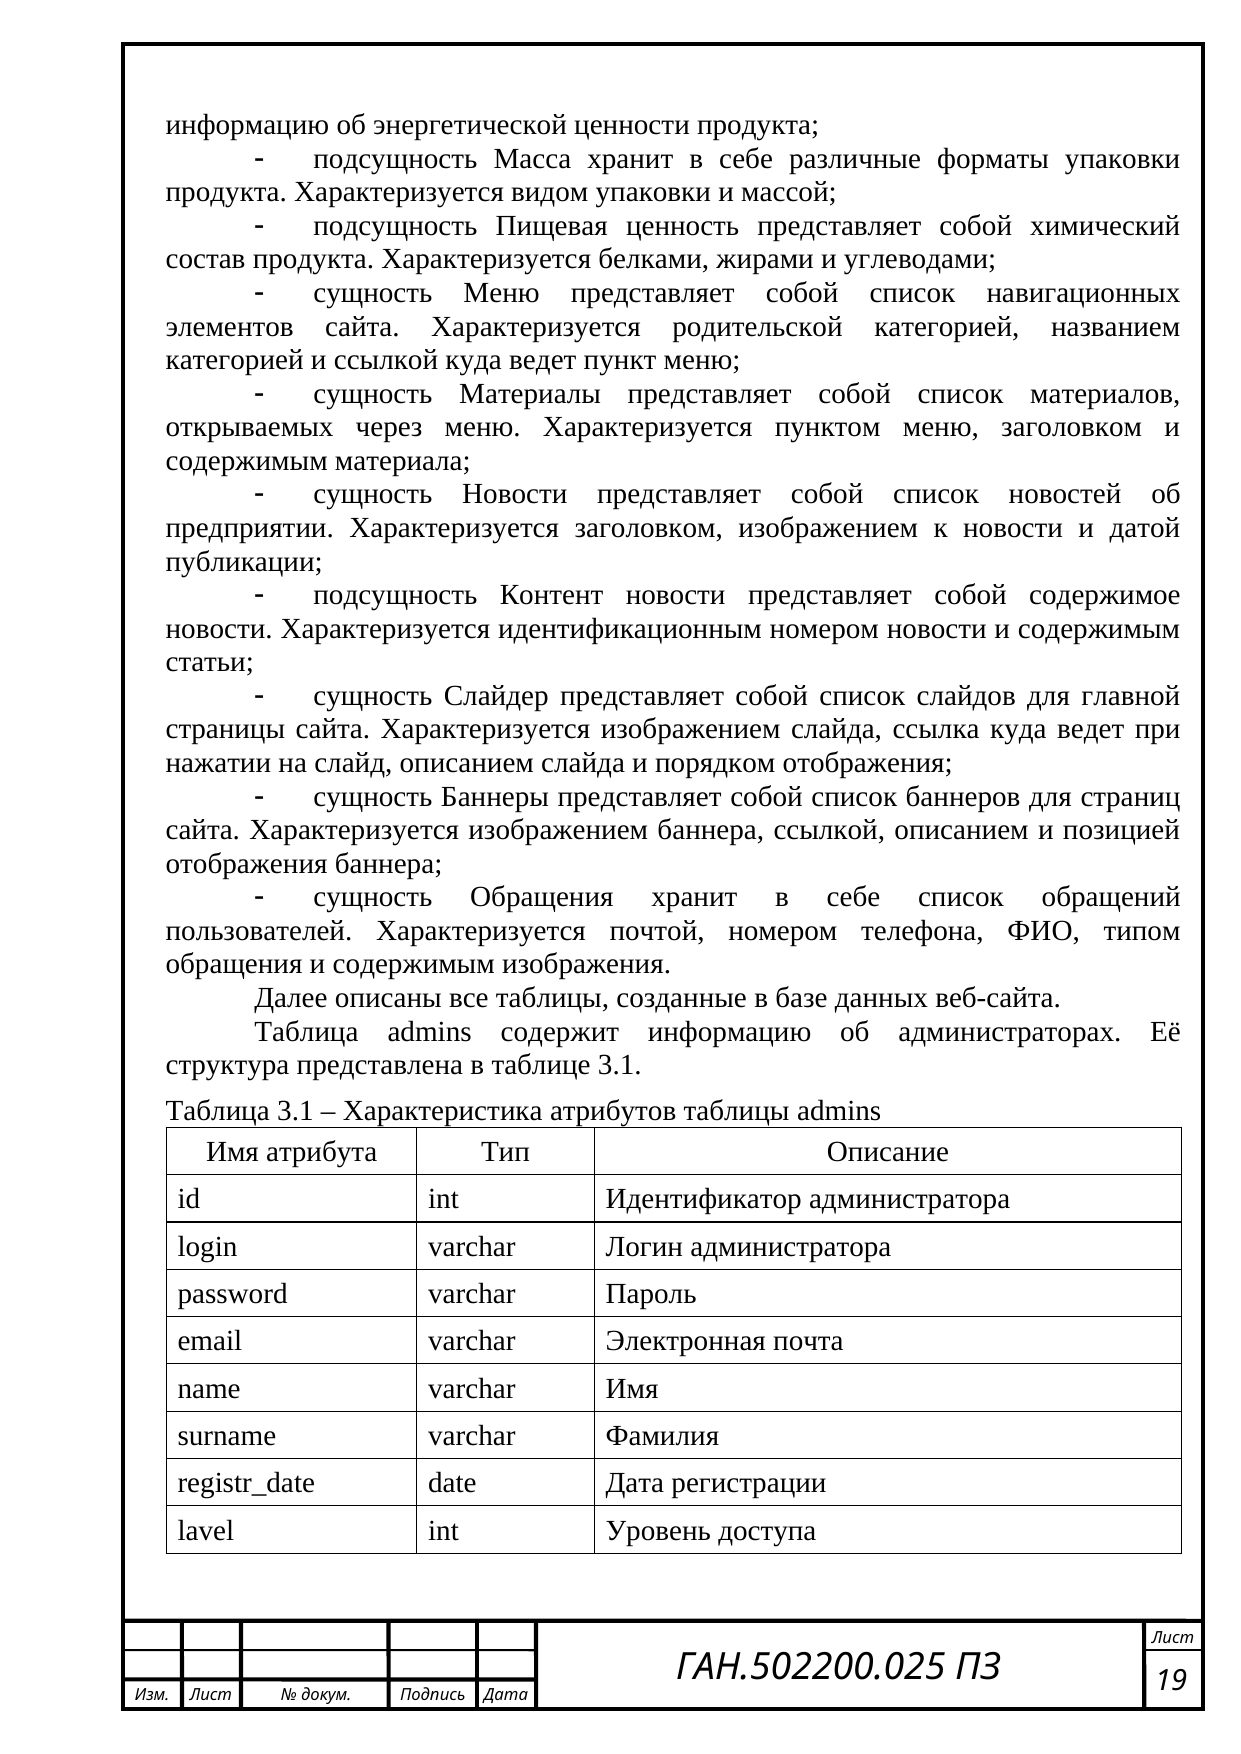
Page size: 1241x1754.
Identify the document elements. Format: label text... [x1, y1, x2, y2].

table_cell password [167, 1270, 416, 1316]
table_cell date [417, 1459, 594, 1505]
table_cell Дата регистрации [595, 1459, 1181, 1505]
table_cell int [417, 1506, 594, 1552]
table_cell lavel [167, 1506, 416, 1552]
text Таблица admins содержит информацию об администраторах. Её структура представлена в таблице 3.1. [165, 1014, 1181, 1081]
table_cell varchar [417, 1270, 594, 1316]
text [165, 107, 1181, 141]
table_cell Электронная почта [595, 1317, 1181, 1363]
text подсущность Контент новости представляет собой содержимое новости. Характеризуется идентификационным номером новости и содержимым статьи; [165, 577, 1181, 678]
table_cell login [167, 1223, 416, 1269]
table_cell id [167, 1175, 416, 1221]
table_cell surname [167, 1412, 416, 1458]
table_cell registr_date [167, 1459, 416, 1505]
text подсущность Пищевая ценность представляет собой химический состав продукта. Характеризуется белками, жирами и углеводами; [165, 208, 1181, 275]
table_header Тип [417, 1128, 594, 1174]
text сущность Слайдер представляет собой список слайдов для главной страницы сайта. Характеризуется изображением слайда, ссылка куда ведет при нажатии на слайд, описанием слайда и порядком отображения; [165, 678, 1181, 779]
text сущность Новости представляет собой список новостей об предприятии. Характеризуется заголовком, изображением к новости и датой публикации; [165, 477, 1181, 577]
table_cell email [167, 1317, 416, 1363]
table_cell varchar [417, 1317, 594, 1363]
list Далее описаны все таблицы, созданные в базе данных веб-сайта. [254, 980, 1181, 1014]
table_cell int [417, 1175, 594, 1221]
text подсущность Масса хранит в себе различные форматы упаковки продукта. Характеризуется видом упаковки и массой; [165, 141, 1181, 208]
table_cell name [167, 1364, 416, 1411]
text сущность Баннеры представляет собой список баннеров для страниц сайта. Характеризуется изображением баннера, ссылкой, описанием и позицией отображения баннера; [165, 779, 1181, 879]
table_cell Имя [595, 1364, 1181, 1411]
table_cell Уровень доступа [595, 1506, 1181, 1552]
text сущность Материалы представляет собой список материалов, открываемых через меню. Характеризуется пунктом меню, заголовком и содержимым материала; [165, 376, 1181, 477]
table_cell varchar [417, 1412, 594, 1458]
table_header Описание [595, 1128, 1181, 1174]
table_cell varchar [417, 1364, 594, 1411]
table_cell Фамилия [595, 1412, 1181, 1458]
text сущность Обращения хранит в себе список обращений пользователей. Характеризуется почтой, номером телефона, ФИО, типом обращения и содержимым изображения. [165, 879, 1181, 980]
text Таблица 3.1 – Характеристика атрибутов таблицы admins [165, 1093, 1181, 1127]
table_cell Пароль [595, 1270, 1181, 1316]
table_header Имя атрибута [167, 1128, 416, 1174]
text сущность Меню представляет собой список навигационных элементов сайта. Характеризуется родительской категорией, названием категорией и ссылкой куда ведет пункт меню; [165, 275, 1181, 376]
table_cell varchar [417, 1223, 594, 1269]
table_cell Логин администратора [595, 1223, 1181, 1269]
table_cell Идентификатор администратора [595, 1175, 1181, 1221]
